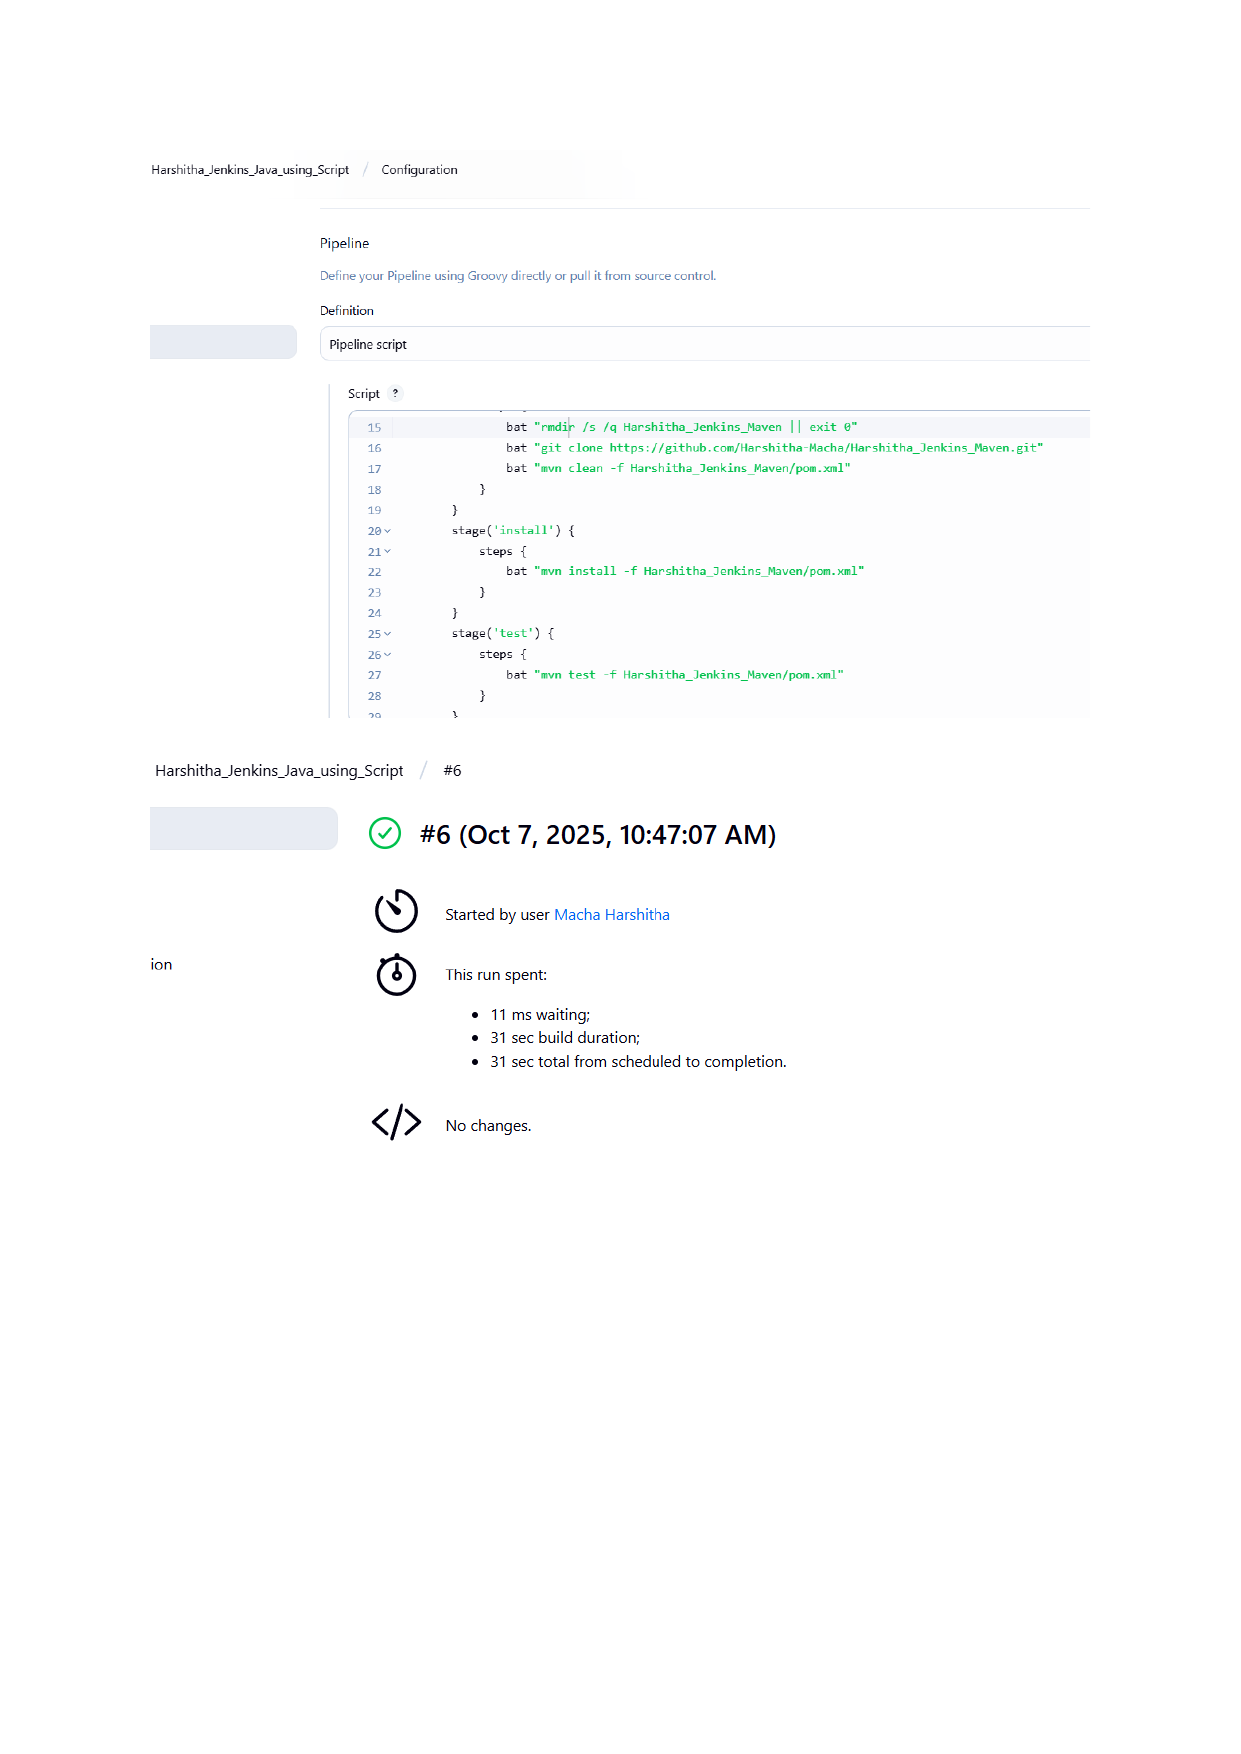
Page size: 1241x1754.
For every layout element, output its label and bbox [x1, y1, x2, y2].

picture [150, 150, 1091, 718]
picture [150, 738, 908, 1201]
